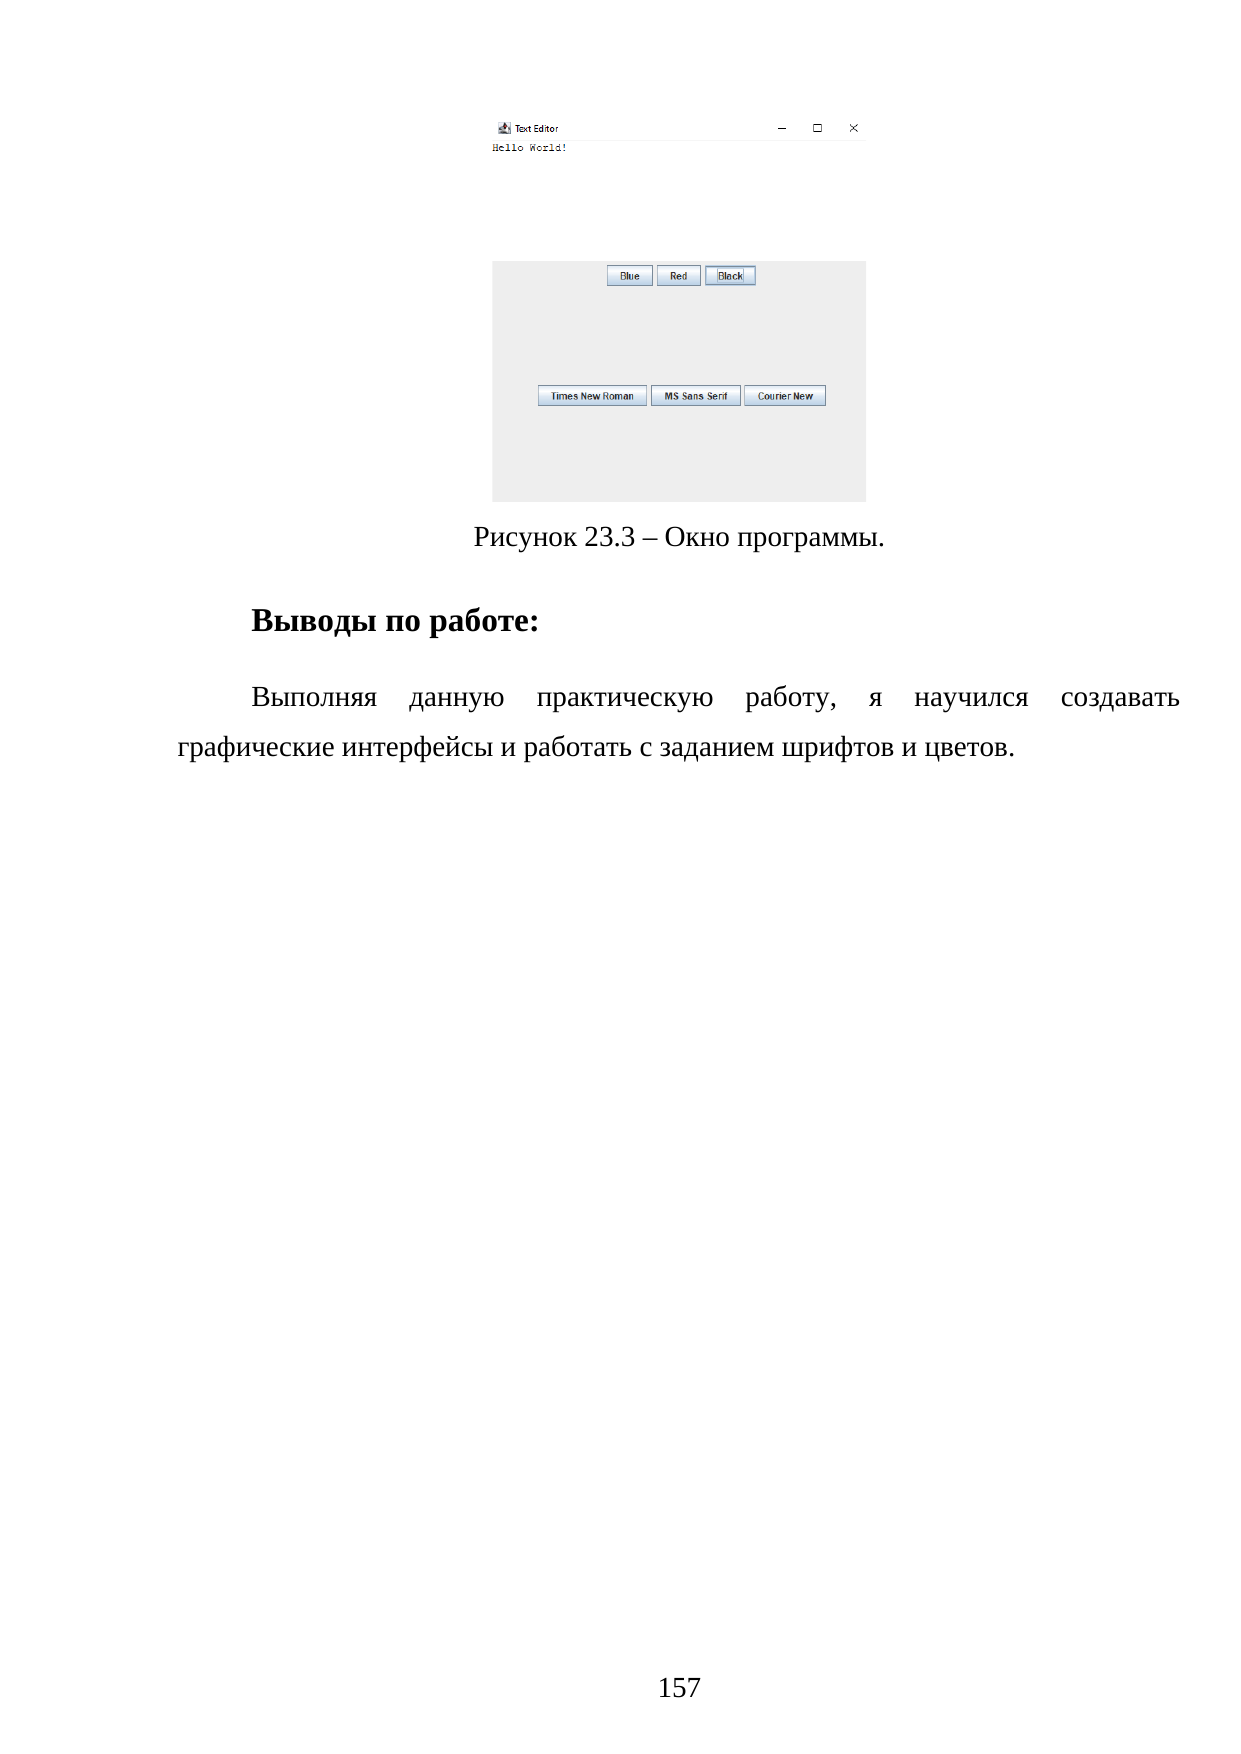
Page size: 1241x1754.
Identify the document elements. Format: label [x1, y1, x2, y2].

picture [492, 118, 867, 502]
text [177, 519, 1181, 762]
